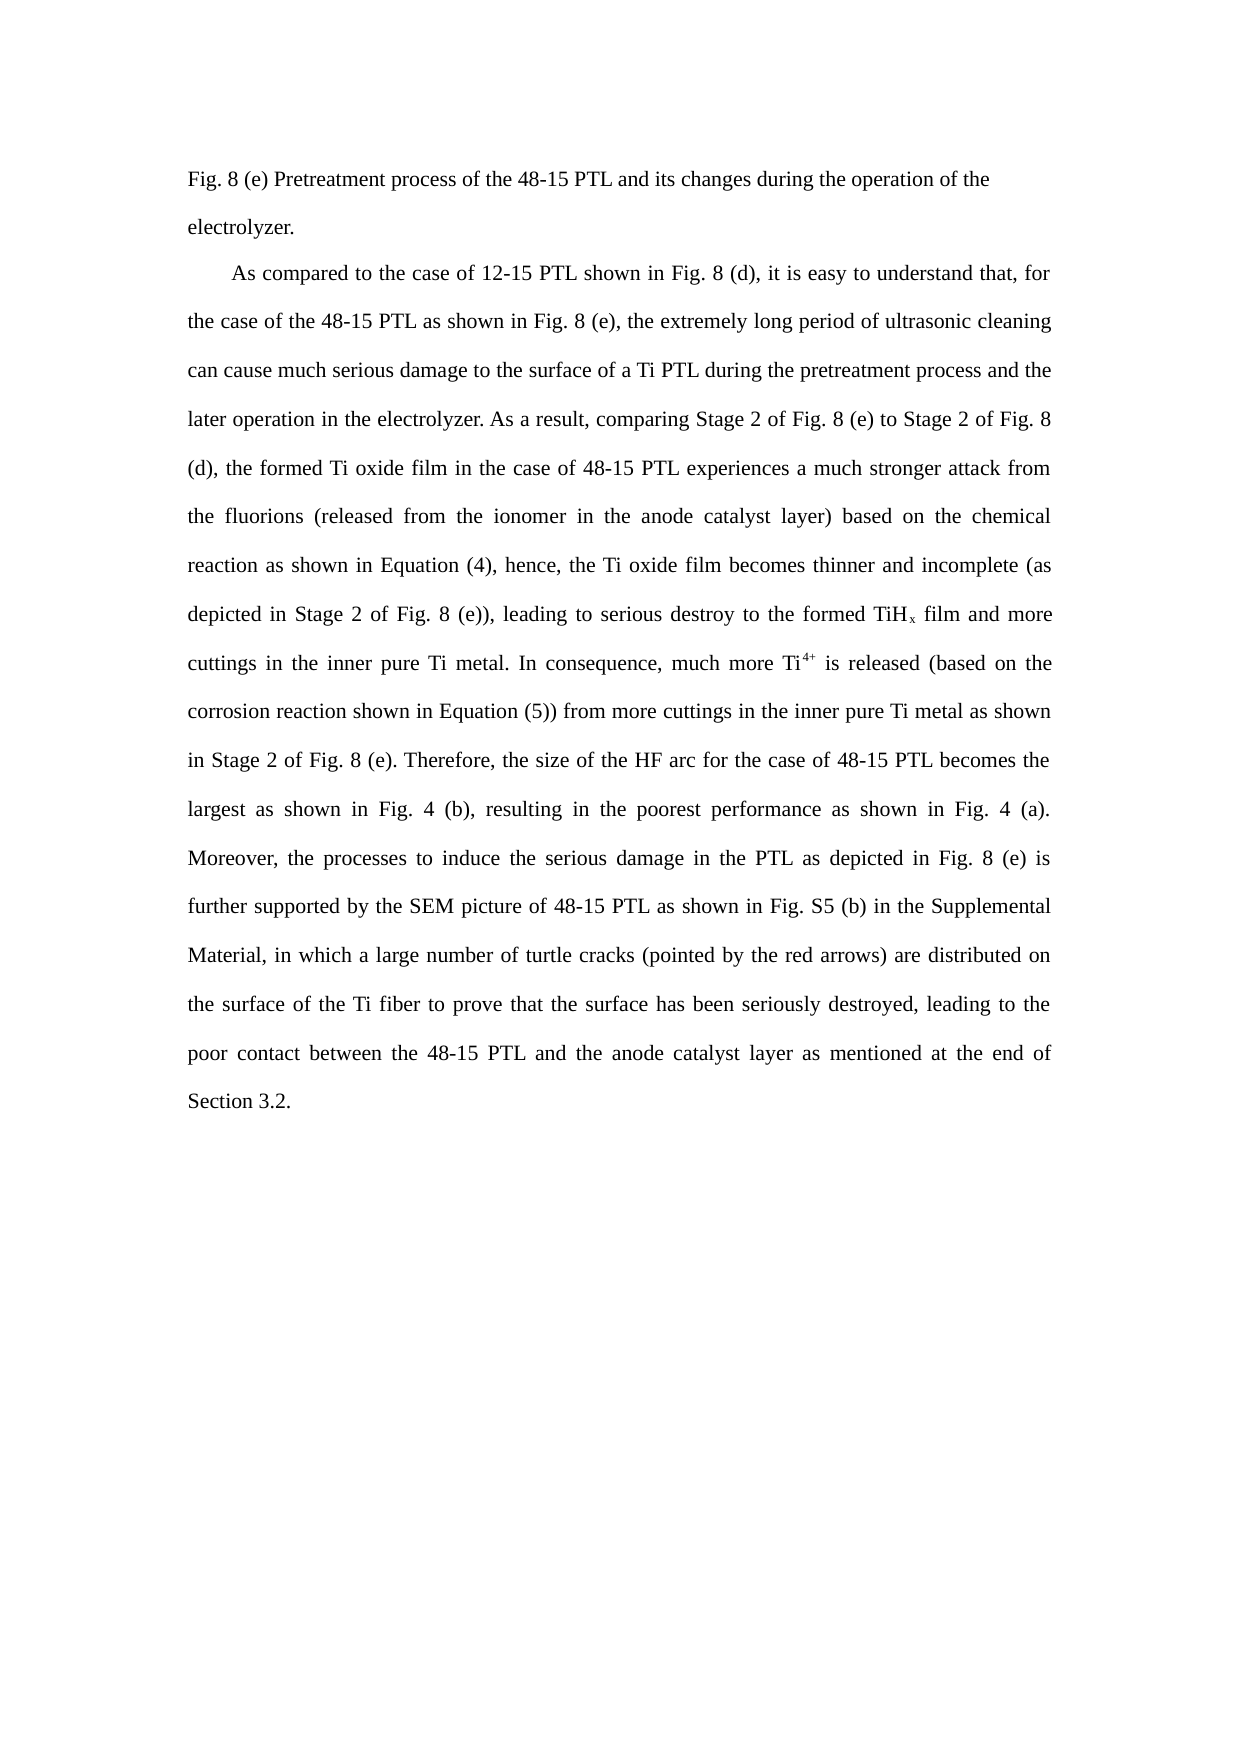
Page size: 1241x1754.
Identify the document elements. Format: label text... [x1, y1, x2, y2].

text Fig. 8 (e) Pretreatment process of the 48-15 PTL and its changes during the operation of the electrolyzer. [187, 162, 1053, 243]
text As compared to the case of 12-15 PTL shown in Fig. 8 (d), it is easy to understand that, for the case of the 48-15 PTL as shown in Fig. 8 (e), the extremely long period of ultrasonic cleaning can cause much serious damage to the surface of a Ti PTL during the pretreatment process and the later operation in the electrolyzer. As a result, comparing Stage 2 of Fig. 8 (e) to Stage 2 of Fig. 8 (d), the formed Ti oxide film in the case of 48-15 PTL experiences a much stronger attack from the fluorions (released from the ionomer in the anode catalyst layer) based on the chemical reaction as shown in Equation (4), hence, the Ti oxide film becomes thinner and incomplete (as depicted in Stage 2 of Fig. 8 (e)), leading to serious destroy to the formed TiHx film and more cuttings in the inner pure Ti metal. In consequence, much more Ti4+ is released (based on the corrosion reaction shown in Equation (5)) from more cuttings in the inner pure Ti metal as shown in Stage 2 of Fig. 8 (e). Therefore, the size of the HF arc for the case of 48-15 PTL becomes the largest as shown in Fig. 4 (b), resulting in the poorest performance as shown in Fig. 4 (a). Moreover, the processes to induce the serious damage in the PTL as depicted in Fig. 8 (e) is further supported by the SEM picture of 48-15 PTL as shown in Fig. S5 (b) in the Supplemental Material, in which a large number of turtle cracks (pointed by the red arrows) are distributed on the surface of the Ti fiber to prove that the surface has been seriously destroyed, leading to the poor contact between the 48-15 PTL and the anode catalyst layer as mentioned at the end of Section 3.2. [187, 256, 1053, 1117]
